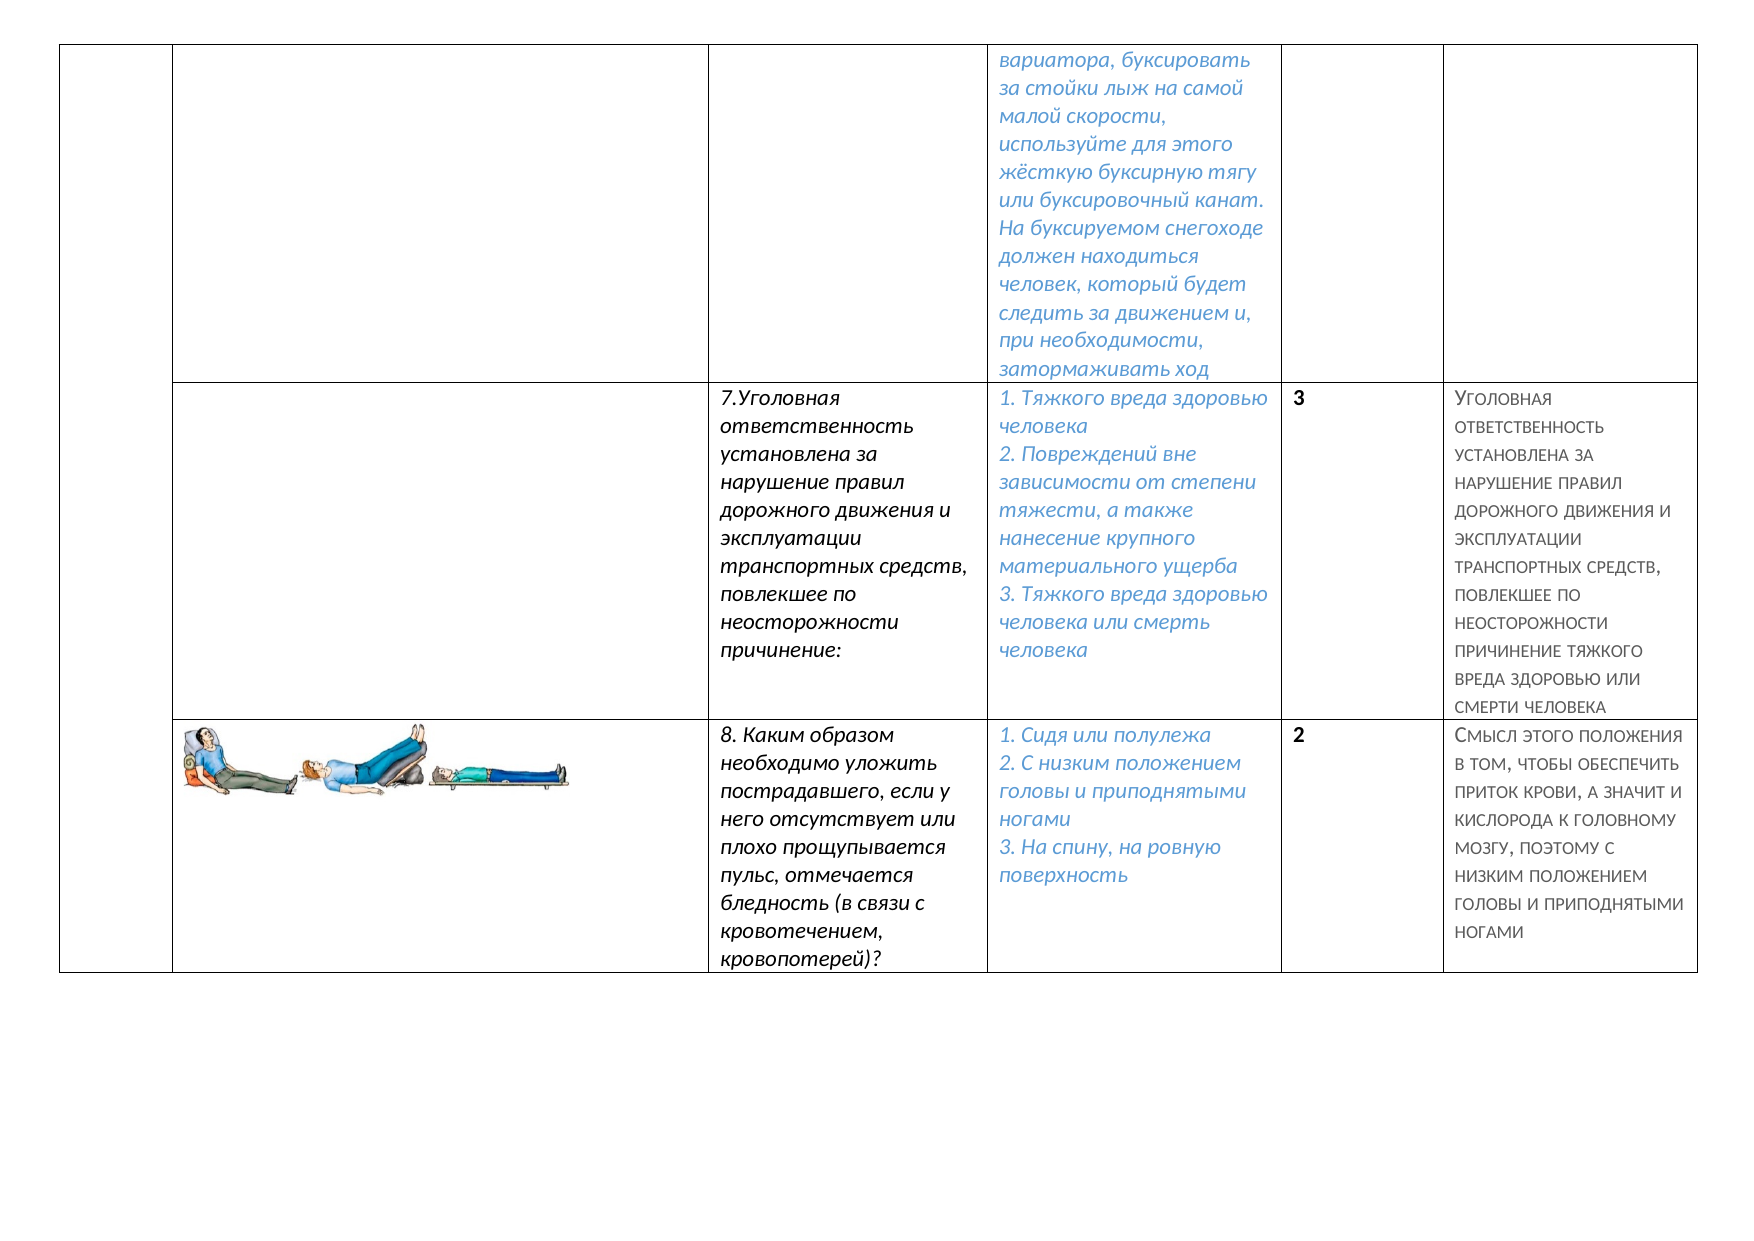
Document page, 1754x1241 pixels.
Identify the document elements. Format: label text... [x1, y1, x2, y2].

table_cell Смысл этого положения в том, чтобы обеспечить приток крови, а значит и кислорода к головному мозгу, поэтому с низким положением головы и приподнятыми ногами [1444, 720, 1697, 972]
table_cell [173, 720, 708, 972]
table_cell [709, 45, 987, 382]
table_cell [988, 45, 1281, 382]
table_cell 1. Сидя или полулежа 2. С низким положением головы и приподнятыми ногами 3. На спину, на ровную поверхность [988, 720, 1281, 972]
table_cell Уголовная ответственность установлена за нарушение правил дорожного движения и эксплуатации транспортных средств, повлекшее по неосторожности причинение тяжкого вреда здоровью или смерти человека [1444, 383, 1697, 719]
table_cell 2 [1282, 45, 1443, 382]
table_cell [173, 45, 708, 382]
table_cell 2 [1282, 720, 1443, 972]
table_cell 1. Тяжкого вреда здоровью человека 2. Повреждений вне зависимости от степени тяжести, а также нанесение крупного материального ущерба 3. Тяжкого вреда здоровью человека или смерть человека [988, 383, 1281, 719]
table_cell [1444, 45, 1697, 382]
picture [183, 720, 570, 802]
table_cell [173, 383, 708, 719]
table_cell 7.Уголовная ответственность установлена за нарушение правил дорожного движения и эксплуатации транспортных средств, повлекшее по неосторожности причинение: [709, 383, 987, 719]
table_cell 3 [1282, 383, 1443, 719]
table_cell 8. Каким образом необходимо уложить пострадавшего, если у него отсутствует или плохо прощупывается пульс, отмечается бледность (в связи с кровотечением, кровопотерей)? [709, 720, 987, 972]
